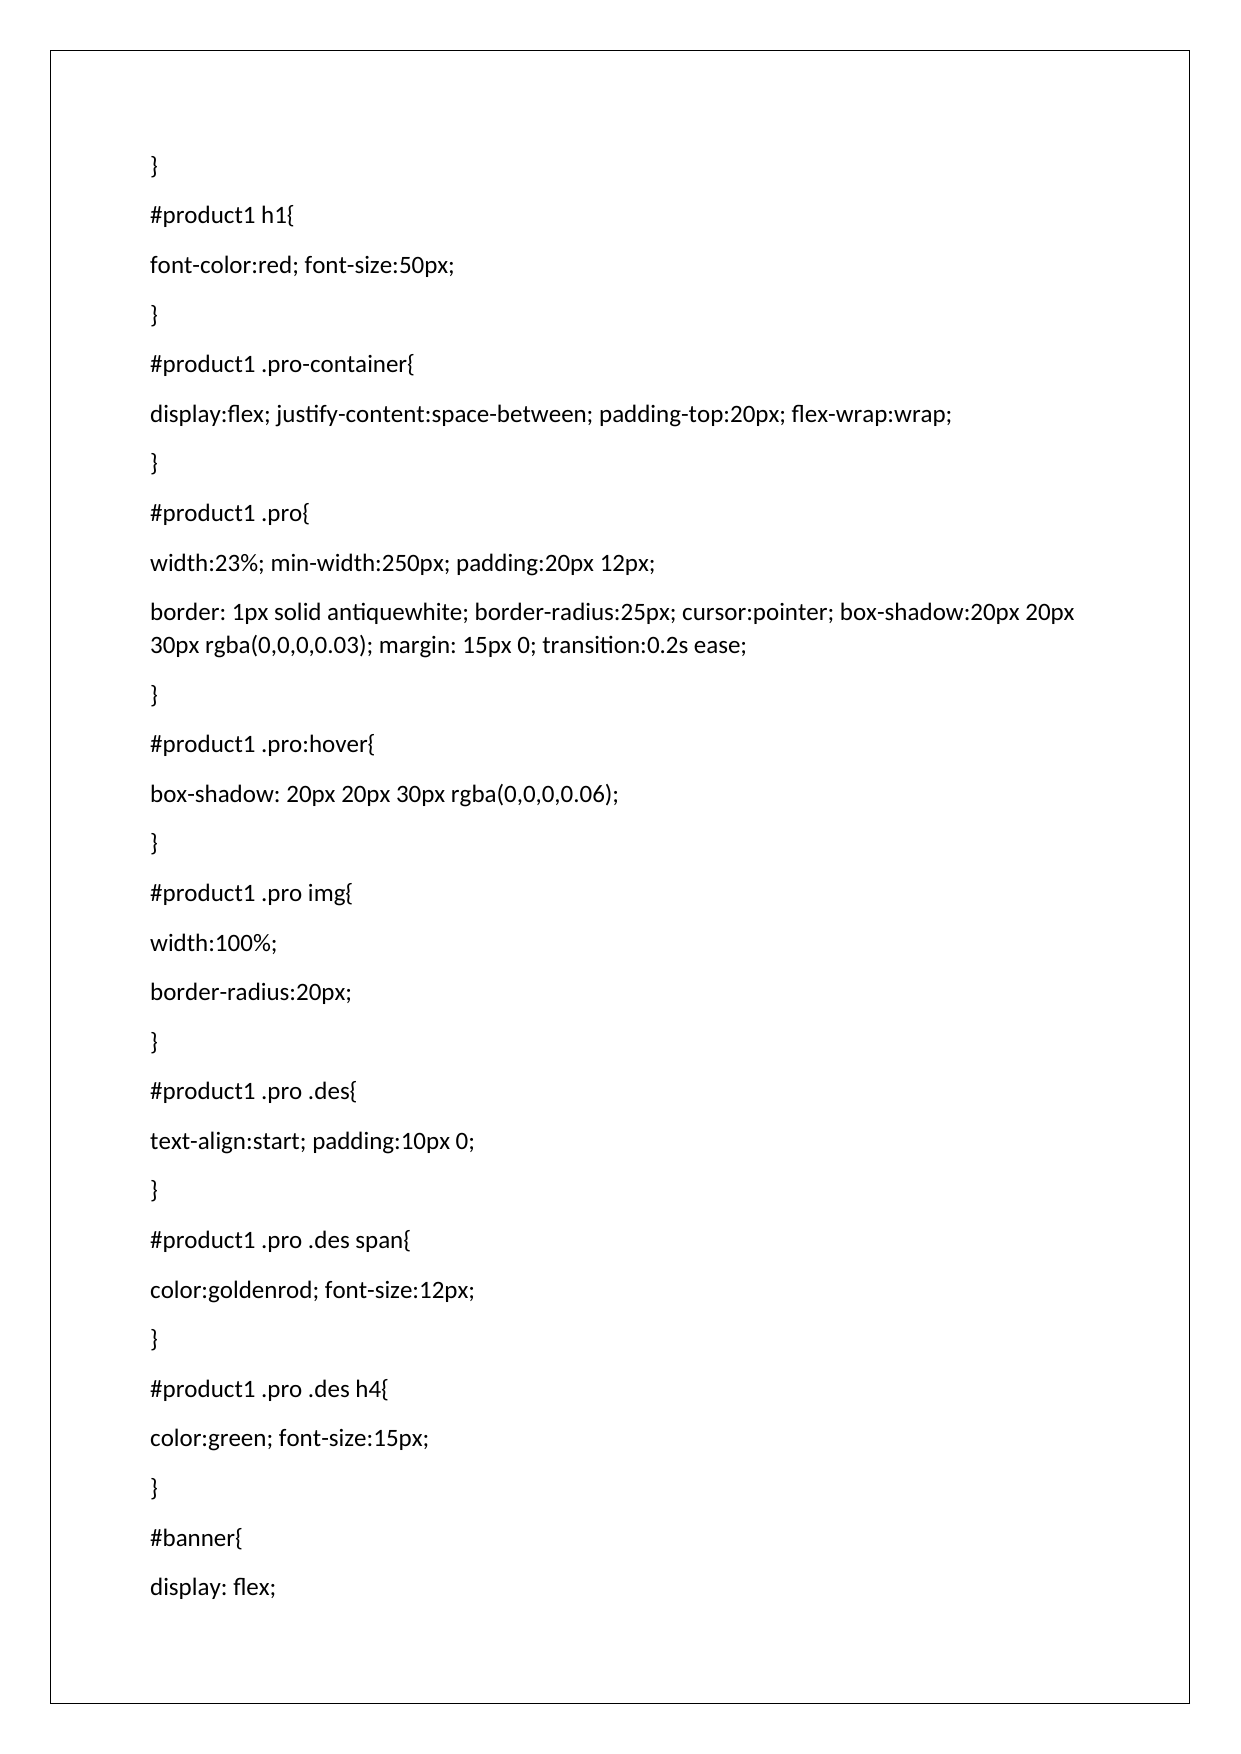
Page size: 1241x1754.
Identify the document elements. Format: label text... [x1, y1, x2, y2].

text box-shadow: 20px 20px 30px rgba(0,0,0,0.06); [150, 778, 1090, 808]
text #product1 .pro .des span{ [150, 1224, 1090, 1255]
text } [150, 150, 1090, 181]
text width:23%; min-width:250px; padding:20px 12px; [150, 547, 1090, 577]
text color:green; font-size:15px; [150, 1422, 1090, 1453]
text #product1 .pro:hover{ [150, 728, 1090, 759]
text #product1 .pro .des{ [150, 1075, 1090, 1106]
text display:flex; justify-content:space-between; padding-top:20px; flex-wrap:wrap; [150, 398, 1090, 428]
text text-align:start; padding:10px 0; [150, 1125, 1090, 1156]
text #product1 .pro{ [150, 497, 1090, 528]
text } [150, 299, 1090, 329]
text border-radius:20px; [150, 976, 1090, 1007]
text border: 1px solid antiquewhite; border-radius:25px; cursor:pointer; box-shadow:20px 20px 30px rgba(0,0,0,0.03); margin: 15px 0; transition:0.2s ease; [150, 596, 1090, 660]
text } [150, 1174, 1090, 1205]
text #product1 h1{ [150, 199, 1090, 230]
text #product1 .pro-container{ [150, 348, 1090, 379]
text } [150, 1323, 1090, 1354]
text } [150, 1472, 1090, 1503]
text } [150, 679, 1090, 709]
text display: flex; [150, 1571, 1090, 1602]
text width:100%; [150, 927, 1090, 957]
text #product1 .pro .des h4{ [150, 1373, 1090, 1403]
text } [150, 1026, 1090, 1056]
text #product1 .pro img{ [150, 877, 1090, 908]
text #banner{ [150, 1522, 1090, 1552]
text color:goldenrod; font-size:12px; [150, 1274, 1090, 1304]
text } [150, 447, 1090, 478]
text font-color:red; font-size:50px; [150, 249, 1090, 280]
text } [150, 827, 1090, 858]
